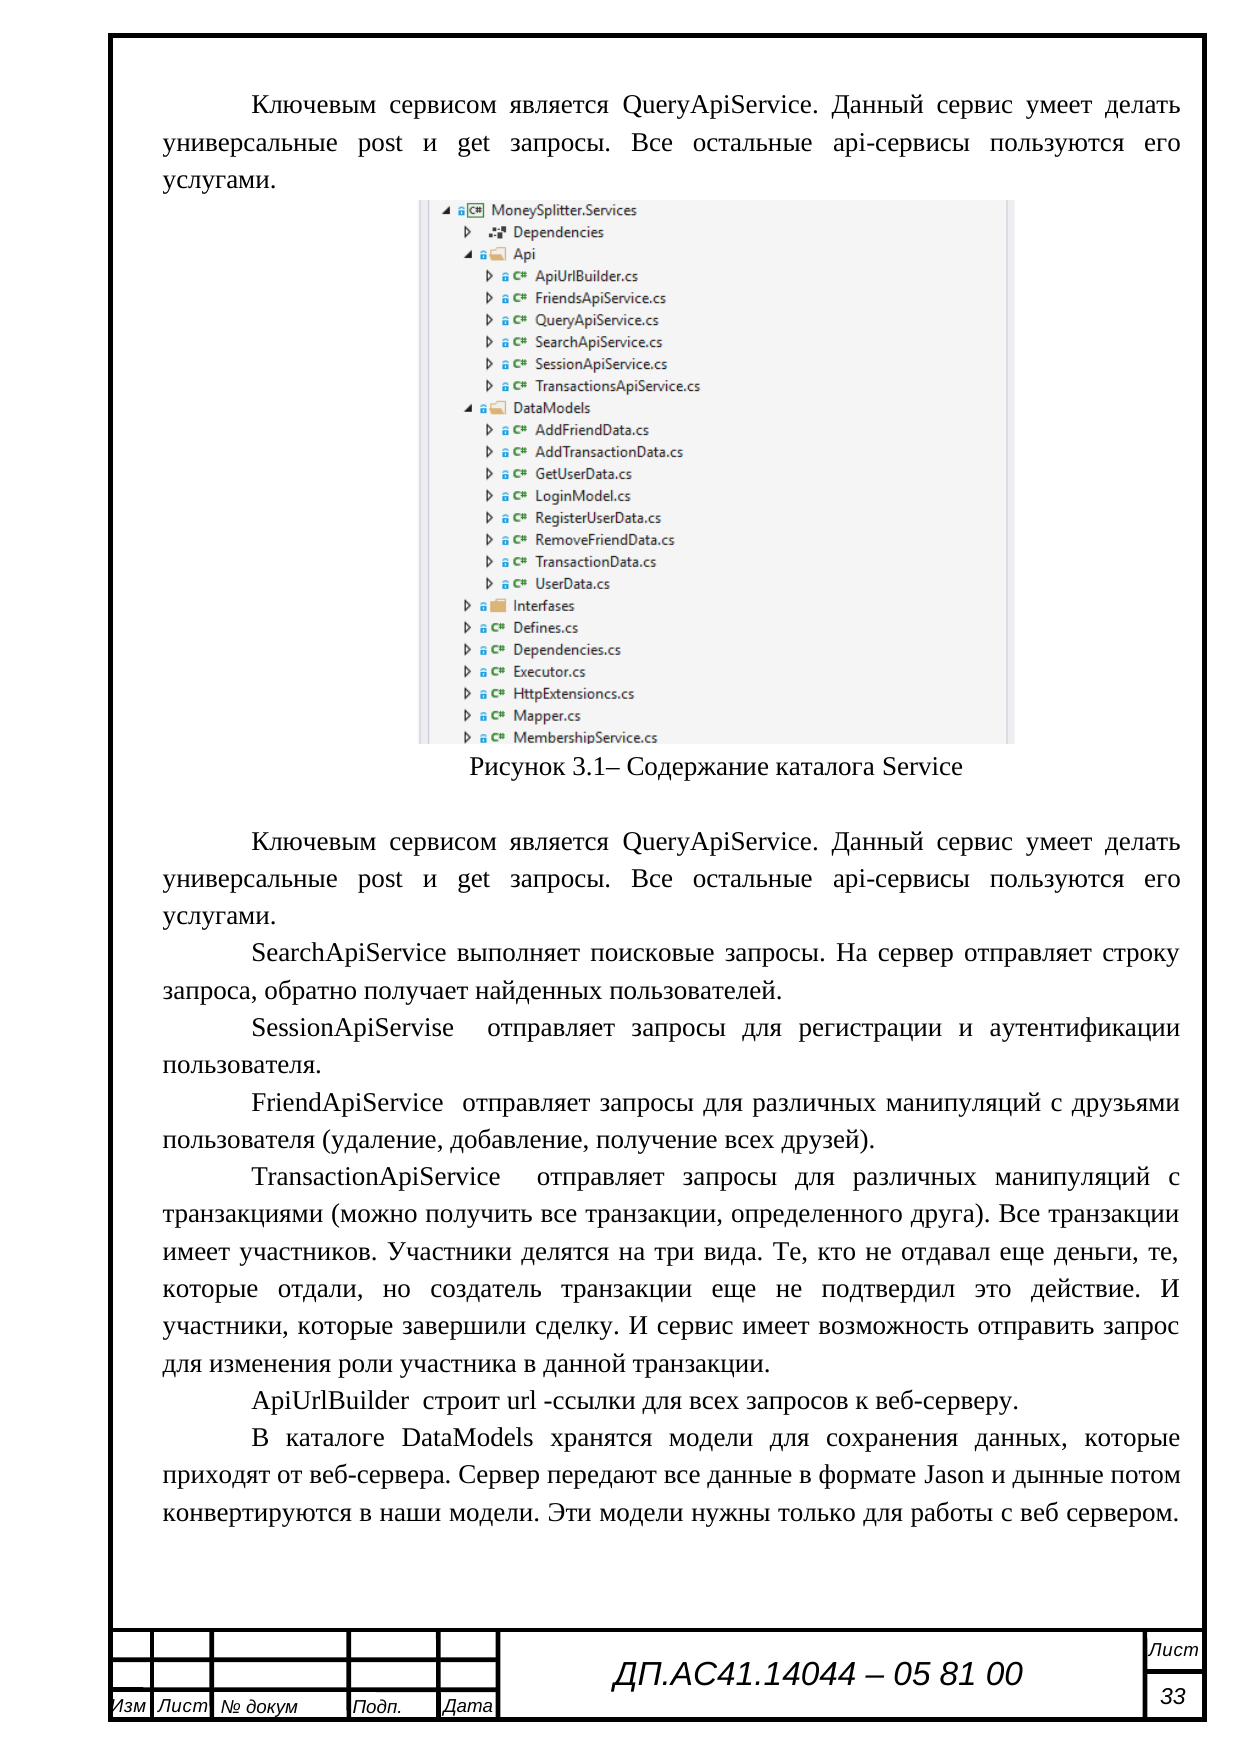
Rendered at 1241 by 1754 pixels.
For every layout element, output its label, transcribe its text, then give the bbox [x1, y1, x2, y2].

text FriendApiService отправляет запросы для различных манипуляций с друзьями пользователя (удаление, добавление, получение всех друзей). [162, 1086, 1181, 1154]
text Ключевым сервисом является QueryApiService. Данный сервис умеет делать универсальные post и get запросы. Все остальные api-сервисы пользуются его услугами. [162, 89, 1181, 194]
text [162, 1421, 1181, 1527]
picture [417, 200, 1015, 744]
text SearсhApiService выполняет поисковые запросы. На сервер отправляет строку запроса, обратно получает найденных пользователей. [162, 936, 1181, 1005]
text SessionApiServise отправляет запросы для регистрации и аутентификации пользователя. [162, 1011, 1181, 1079]
text ApiUrlBuilder строит url -ссылки для всех запросов к веб-серверу. [162, 1384, 1181, 1415]
text TransactionApiService отправляет запросы для различных манипуляций с транзакциями (можно получить все транзакции, определенного друга). Все транзакции имеет участников. Участники делятся на три вида. Те, кто не отдавал еще деньги, те, которые отдали, но создатель транзакции еще не подтвердил это действие. И участники, которые завершили сделку. И сервис имеет возможность отправить запрос для изменения роли участника в данной транзакции. [162, 1160, 1181, 1378]
text Ключевым сервисом является QueryApiService. Данный сервис умеет делать универсальные post и get запросы. Все остальные api-сервисы пользуются его услугами. [162, 824, 1181, 930]
text Рисунок 3.1– Содержание каталога Service [162, 750, 1181, 781]
